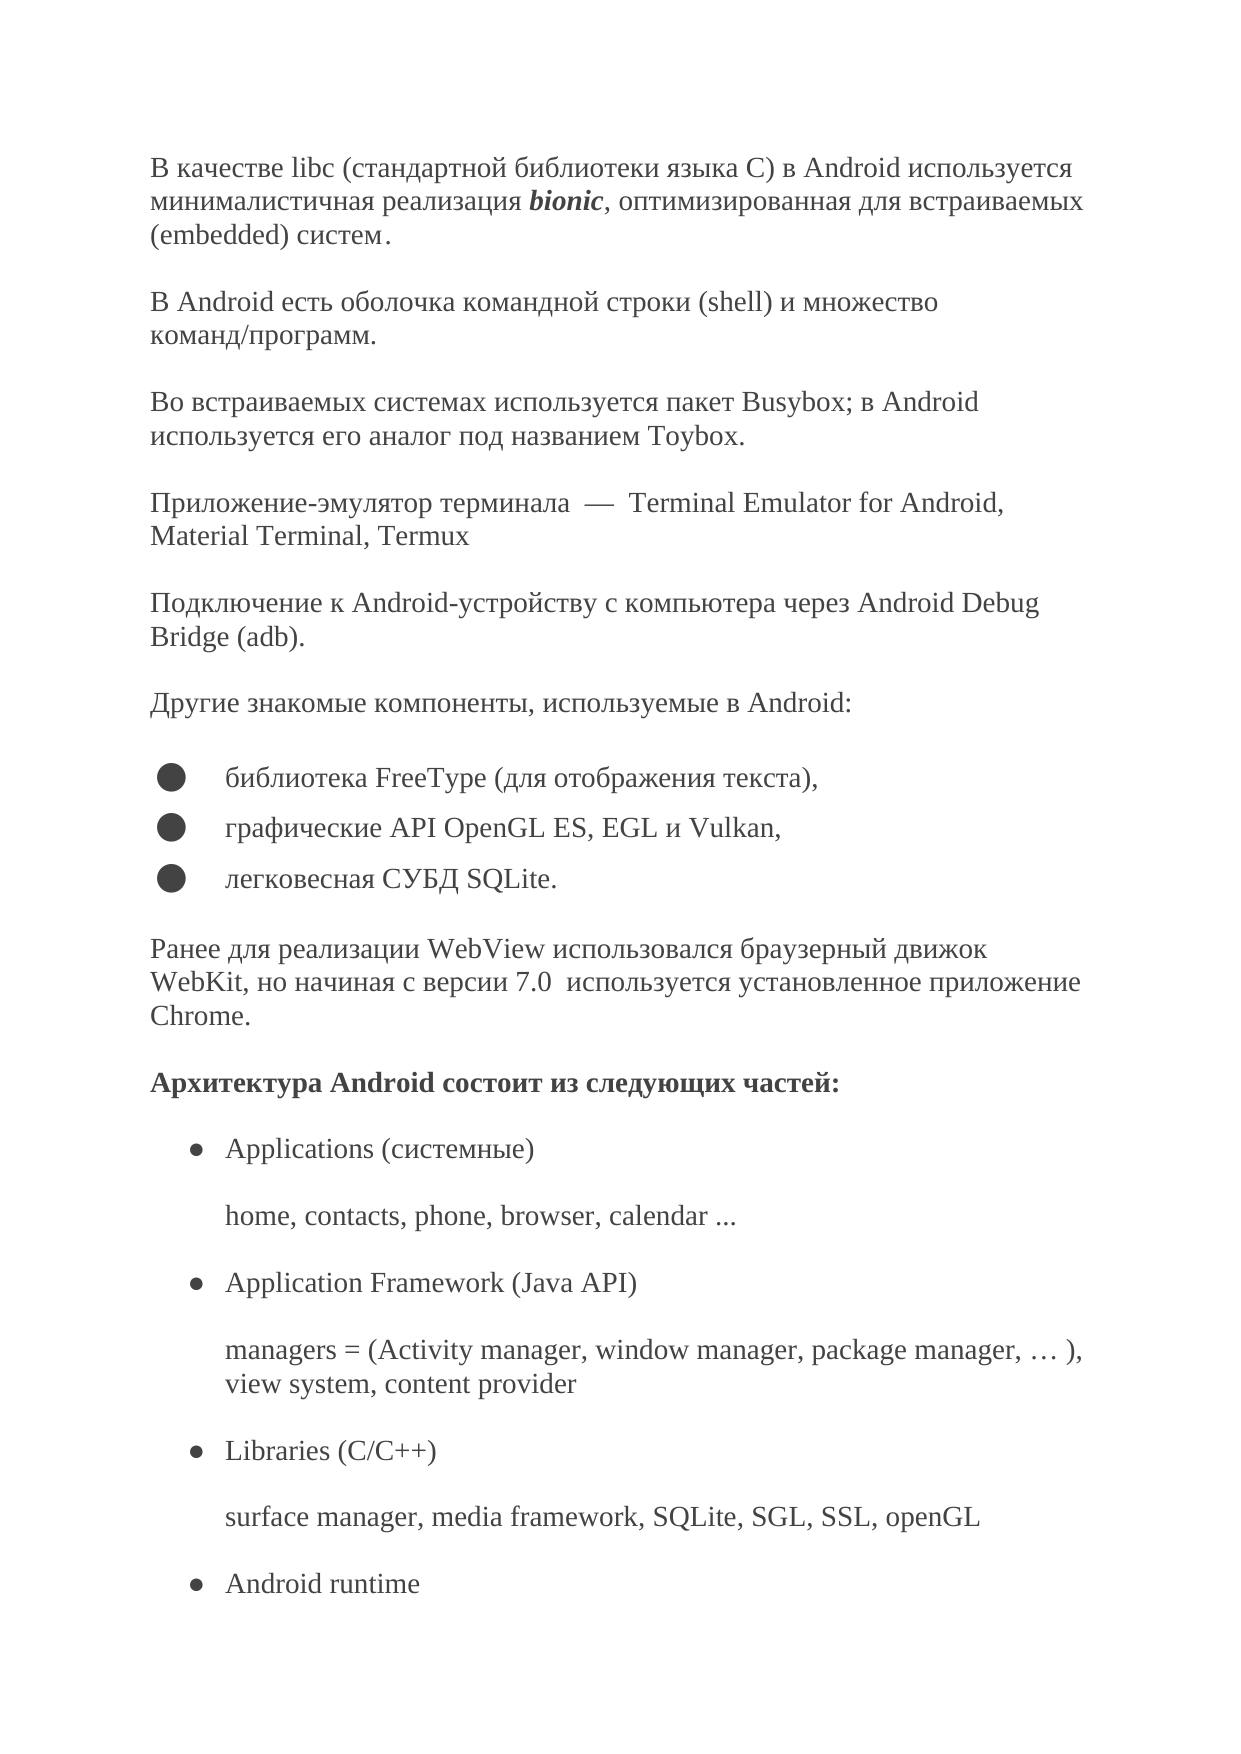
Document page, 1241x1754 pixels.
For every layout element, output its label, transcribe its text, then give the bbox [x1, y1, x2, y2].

text Архитектура Android состоит из следующих частей: [150, 1065, 1090, 1098]
text Ранее для реализации WebView использовался браузерный движок WebKit, но начиная с версии 7.0 используется установленное приложение Chrome. [150, 931, 1090, 1031]
text surface manager, media framework, SQLite, SGL, SSL, openGL [225, 1499, 1090, 1533]
text managers = (Activity manager, window manager, package manager, … ), view system, content provider [225, 1332, 1090, 1399]
text В Android есть оболочка командной строки (shell) и множество команд/программ. [150, 284, 1090, 351]
text Подключение к Android-устройству с компьютера через Android Debug Bridge (adb). [150, 585, 1090, 652]
text home, contacts, phone, browser, calendar ... [225, 1198, 1090, 1232]
list легковесная СУБД SQLite. [187, 853, 1090, 897]
list Android runtime [187, 1566, 1090, 1600]
list Application Framework (Java API) [187, 1265, 1090, 1299]
text В качестве libc (стандартной библиотеки языка C) в Android используется минималистичная реализация bionic, оптимизированная для встраиваемых (embedded) систем . [150, 150, 1090, 251]
text Другие знакомые компоненты, используемые в Android: [150, 686, 1090, 719]
list библиотека FreeType (для отображения текста), [187, 752, 1090, 796]
text Приложение-эмулятор терминала — Terminal Emulator for Android, Material Terminal, Termux [150, 485, 1090, 552]
list графические API OpenGL ES, EGL и Vulkan, [187, 803, 1090, 847]
list Libraries (C/C++) [187, 1433, 1090, 1466]
text Во встраиваемых системах используется пакет Busybox; в Android используется его аналог под названием Toybox. [150, 384, 1090, 451]
list Applications (системные) [187, 1132, 1090, 1165]
